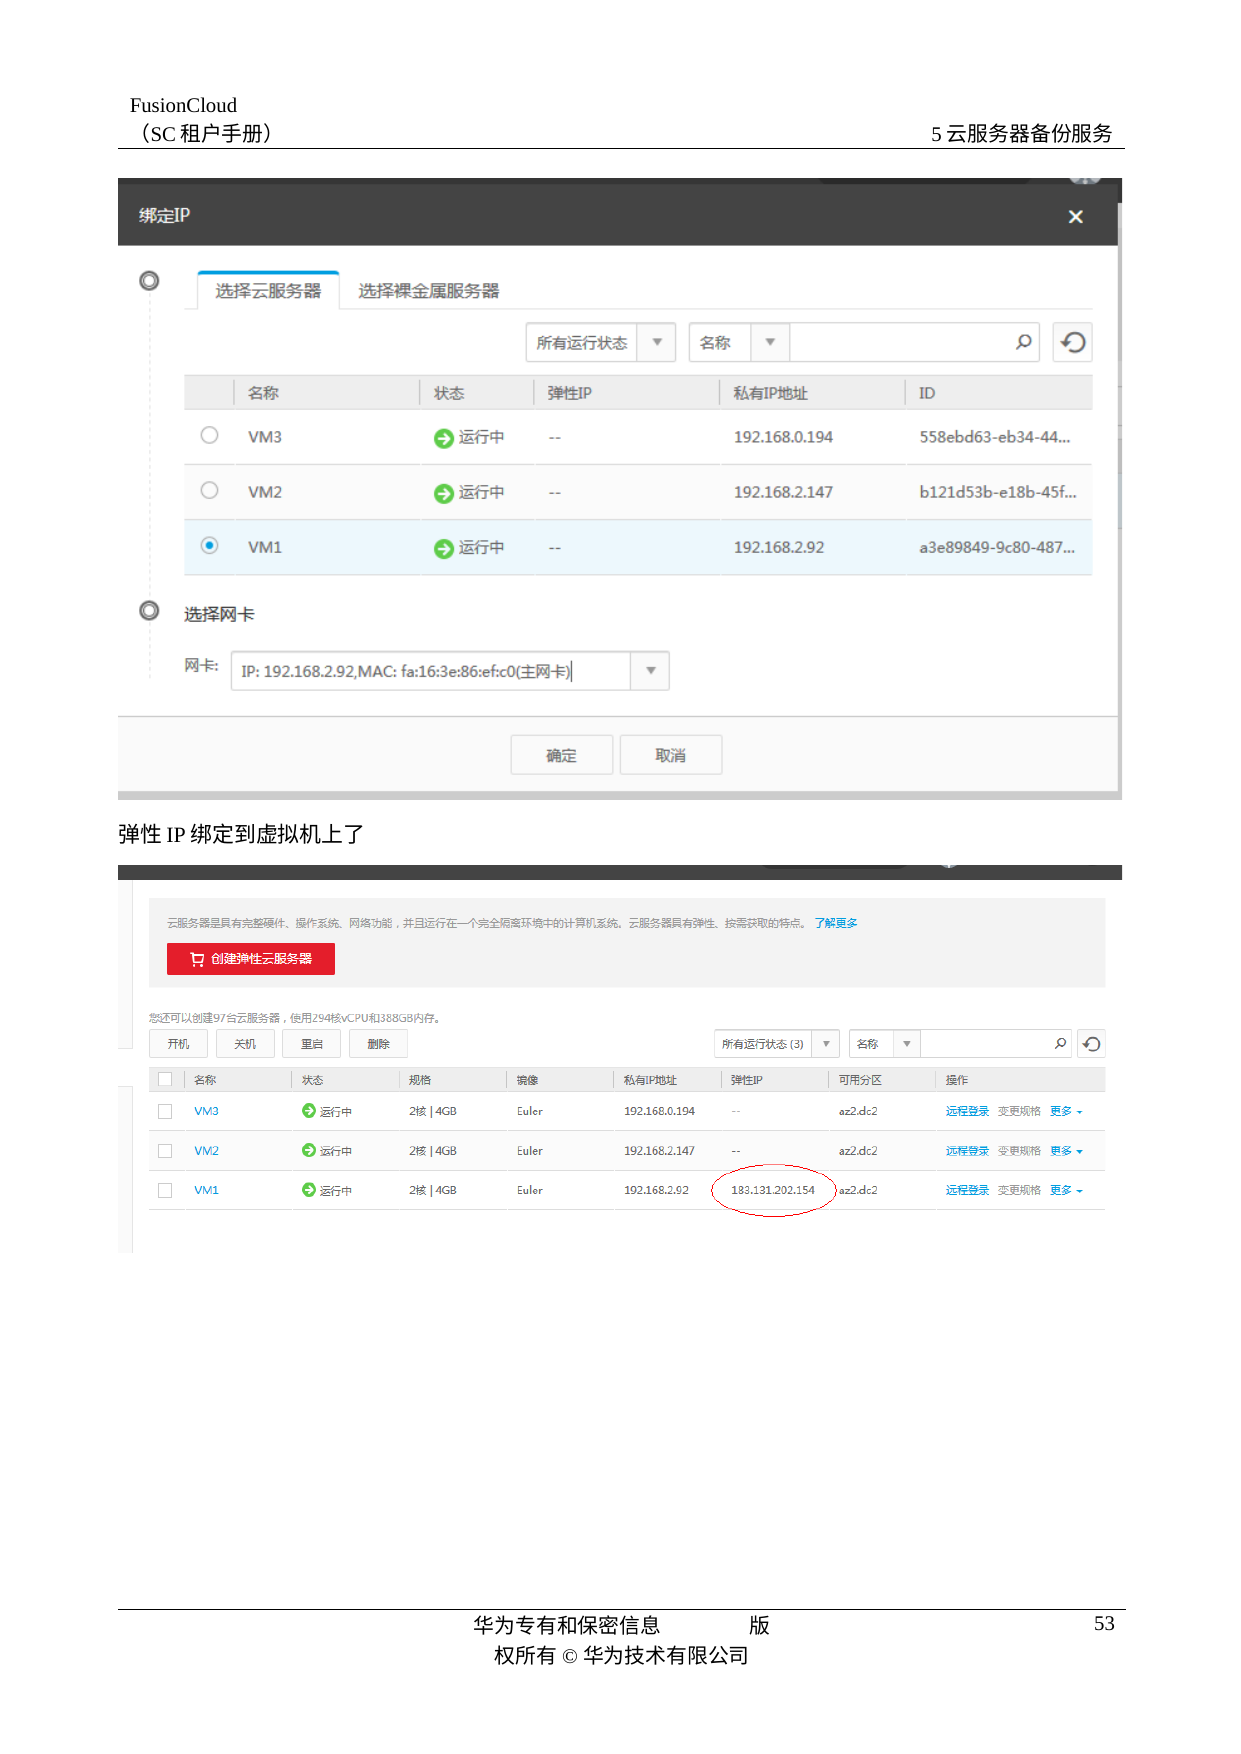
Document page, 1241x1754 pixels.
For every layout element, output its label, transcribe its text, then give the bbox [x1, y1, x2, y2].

picture [118, 178, 1123, 800]
picture [118, 865, 1123, 1253]
text 弹性IP绑定到虚拟机上了 [118, 817, 1122, 848]
